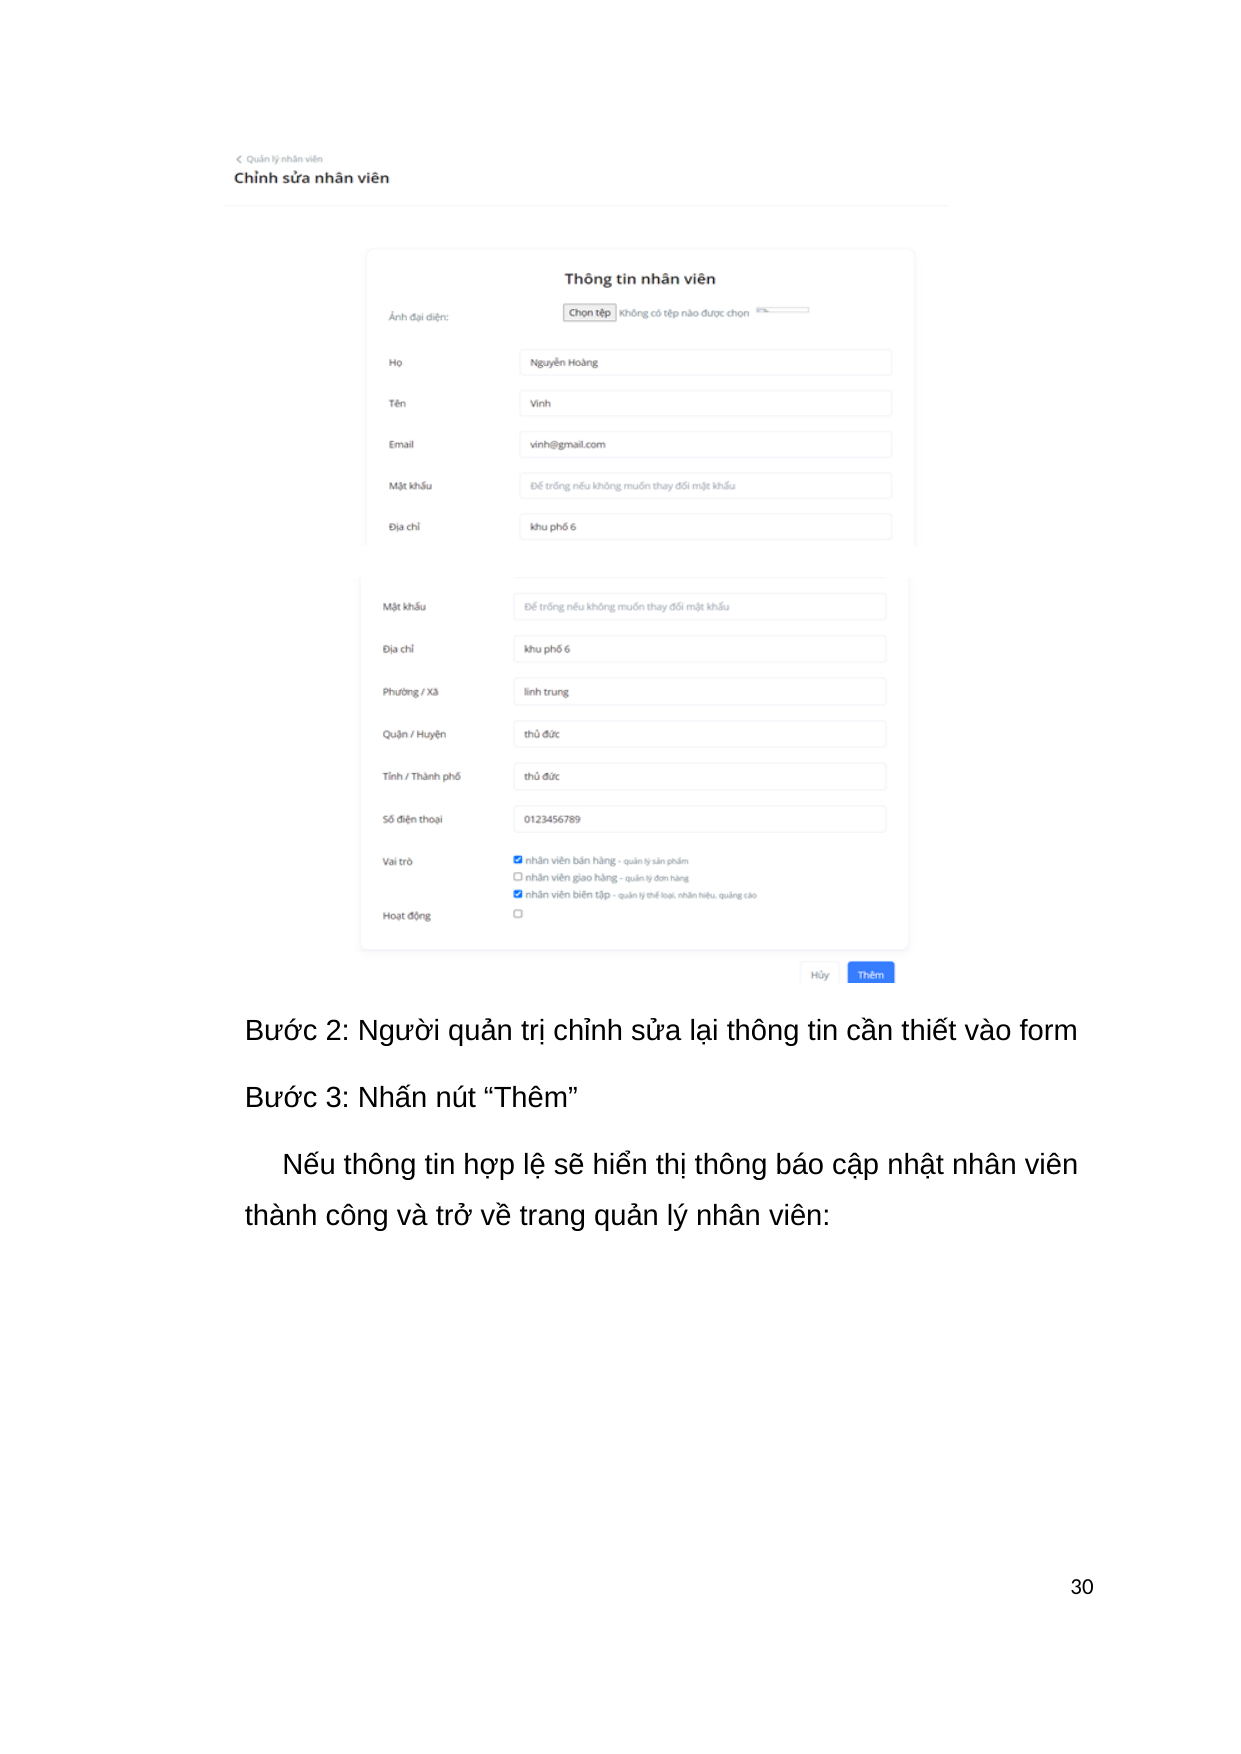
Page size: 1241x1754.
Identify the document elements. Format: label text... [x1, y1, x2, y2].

picture [207, 577, 947, 983]
list Bước 2: Người quản trị chỉnh sửa lại thông tin cần thiết vào form [244, 1013, 1093, 1047]
picture [207, 147, 949, 547]
list Bước 3: Nhấn nút “Thêm” [244, 1080, 1093, 1114]
list Nếu thông tin hợp lệ sẽ hiển thị thông báo cập nhật nhân viên thành công và trở về trang quản lý nhân viên: [244, 1147, 1093, 1231]
